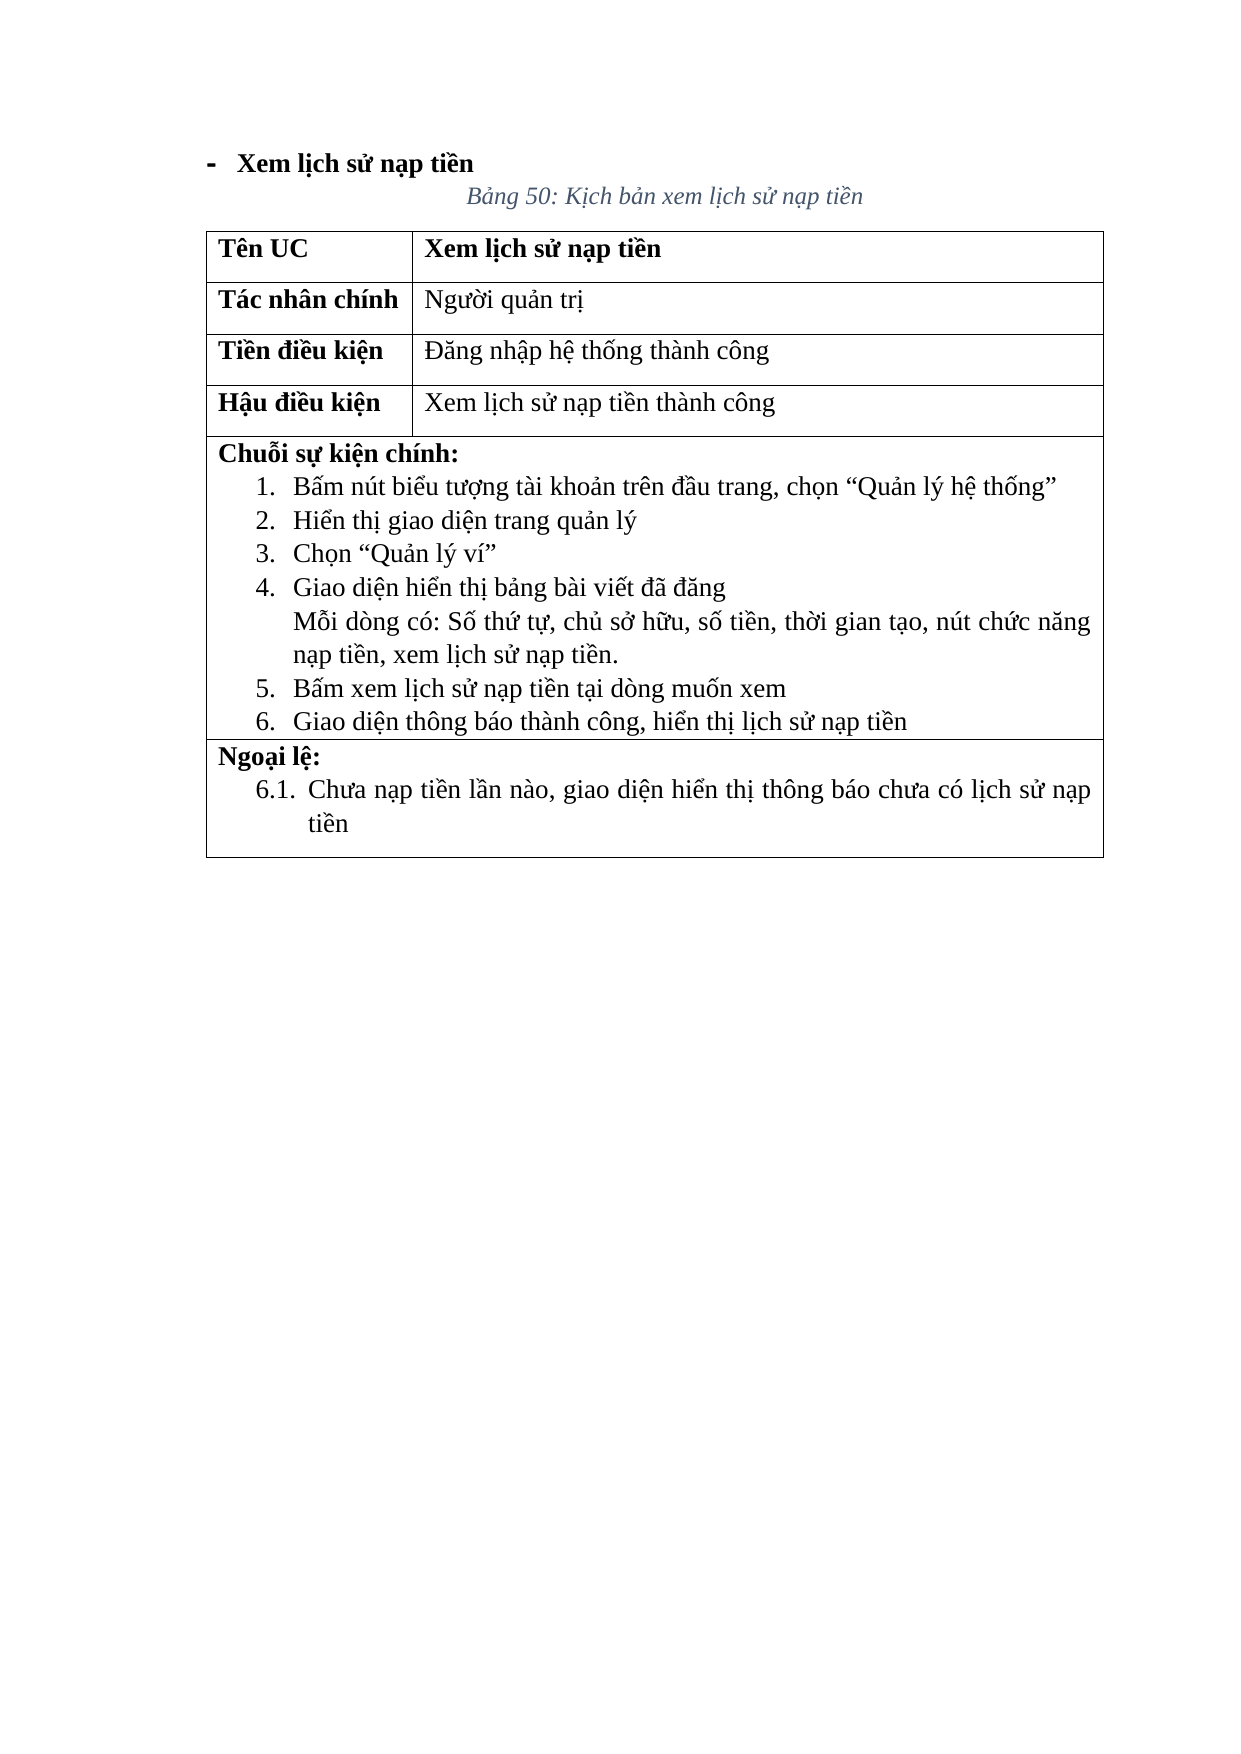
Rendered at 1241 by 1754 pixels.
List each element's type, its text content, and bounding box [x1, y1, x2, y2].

table_cell Tác nhân chính [207, 283, 412, 333]
table_cell Người quản trị [413, 283, 1103, 333]
table_cell Xem lịch sử nạp tiền thành công [413, 386, 1103, 436]
table_cell Chuỗi sự kiện chính: Bấm nút biểu tượng tài khoản trên đầu trang, chọn “Quản lý hệ thống” Hiển thị giao diện trang quản lý Chọn “Quản lý ví” Giao diện hiển thị bảng bài viết đã đăng Mỗi dòng có: Số thứ tự, chủ sở hữu, số tiền, thời gian tạo, nút chức năng nạp tiền, xem lịch sử nạp tiền. Bấm xem lịch sử nạp tiền tại dòng muốn xem Giao diện thông báo thành công, hiển thị lịch sử nạp tiền [207, 437, 1103, 739]
table_header Xem lịch sử nạp tiền [413, 232, 1103, 282]
table_header Tên UC [207, 232, 412, 282]
table_cell Đăng nhập hệ thống thành công [413, 335, 1103, 385]
text Bảng 50: Kịch bản xem lịch sử nạp tiền [237, 181, 1093, 210]
table_cell Hậu điều kiện [207, 386, 412, 436]
table_cell Tiền điều kiện [207, 335, 412, 385]
list Xem lịch sử nạp tiền [207, 148, 1093, 179]
table_cell Ngoại lệ: Chưa nạp tiền lần nào, giao diện hiển thị thông báo chưa có lịch sử nạp tiền [207, 740, 1103, 857]
